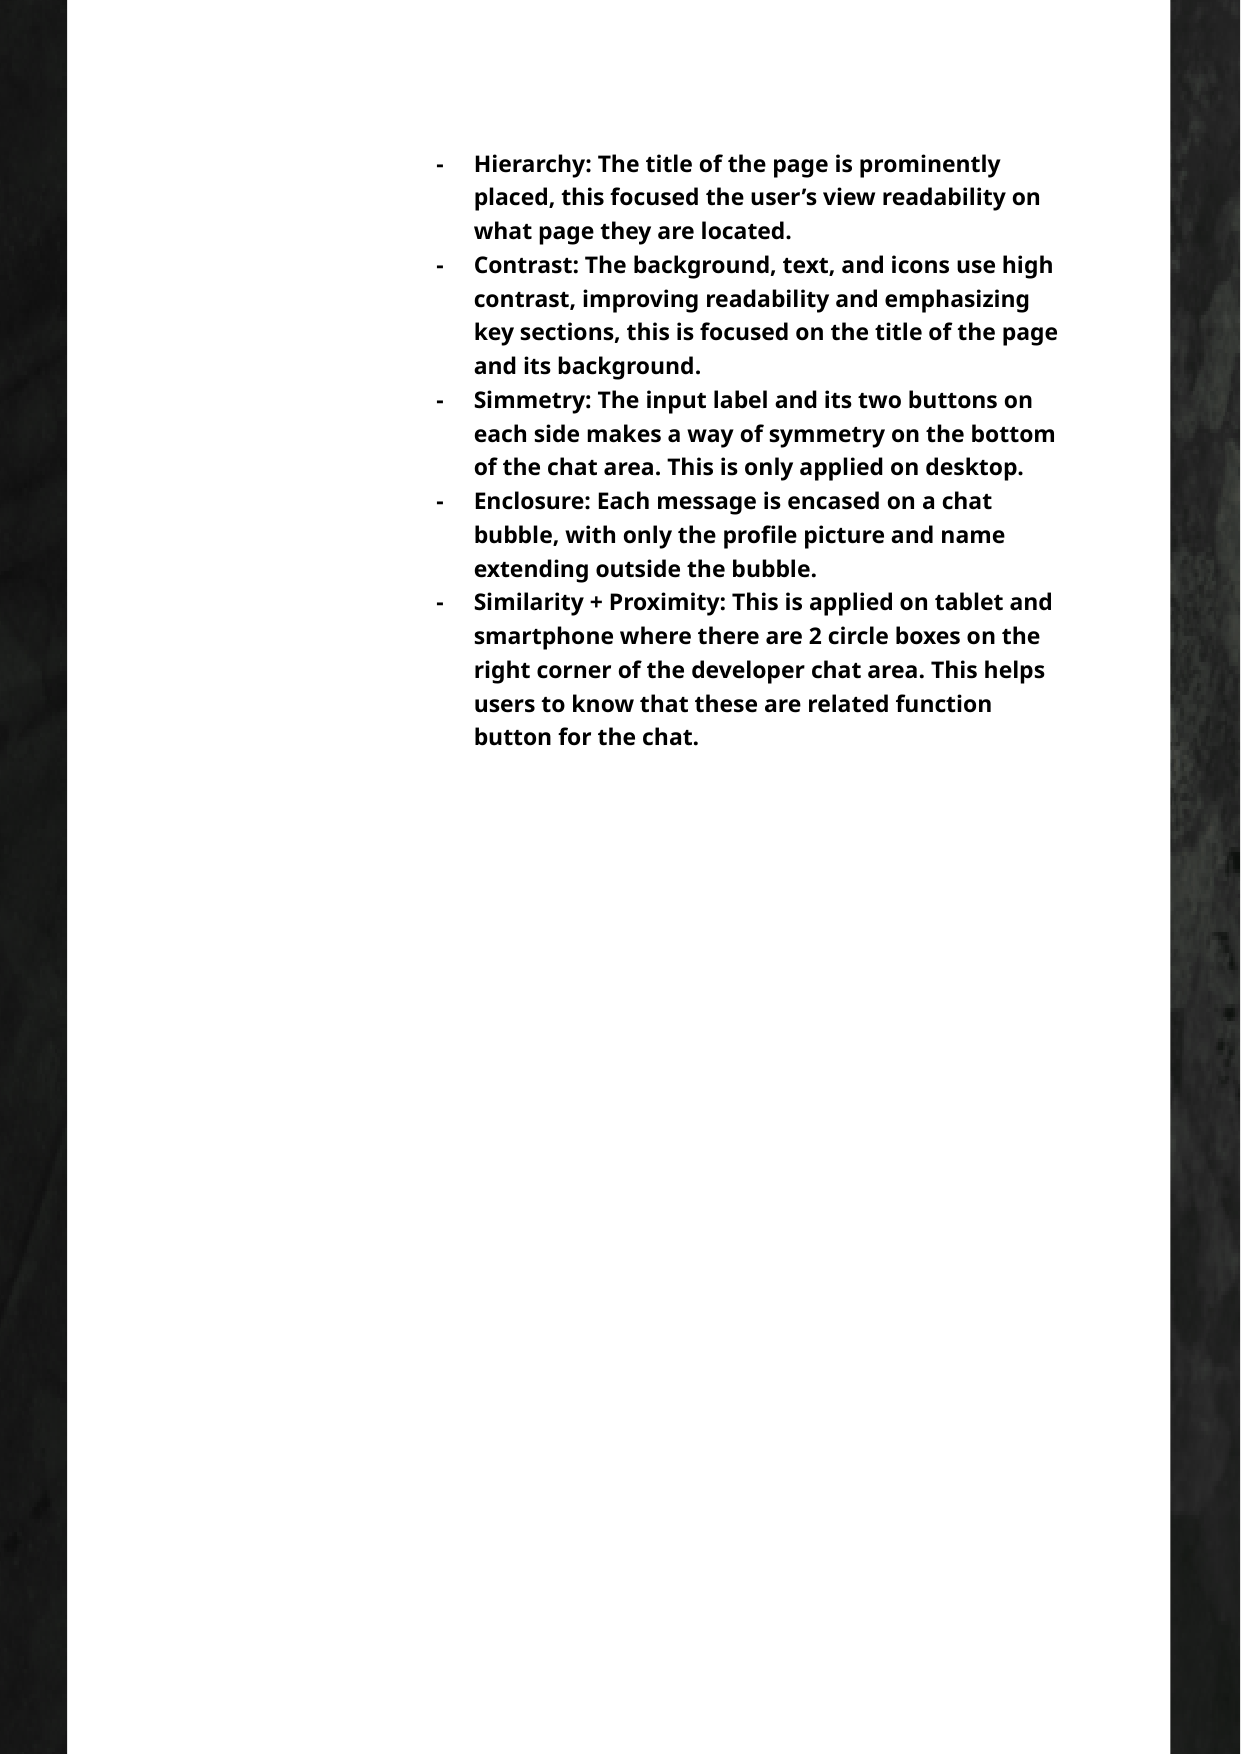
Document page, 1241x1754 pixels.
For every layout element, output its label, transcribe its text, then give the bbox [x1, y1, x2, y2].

list Enclosure: Each message is encased on a chat bubble, with only the profile picture and name extending outside the bubble. [436, 485, 1063, 584]
list Similarity + Proximity: This is applied on tablet and smartphone where there are 2 circle boxes on the right corner of the developer chat area. This helps users to know that these are related function button for the chat. [436, 586, 1063, 753]
picture [1170, 0, 1241, 1754]
list Hierarchy: The title of the page is prominently placed, this focused the user’s view readability on what page they are located. [436, 148, 1063, 246]
picture [0, 0, 68, 1754]
list Contrast: The background, text, and icons use high contrast, improving readability and emphasizing key sections, this is focused on the title of the page and its background. [436, 249, 1063, 381]
list Simmetry: The input label and its two buttons on each side makes a way of symmetry on the bottom of the chat area. This is only applied on desktop. [436, 384, 1063, 483]
